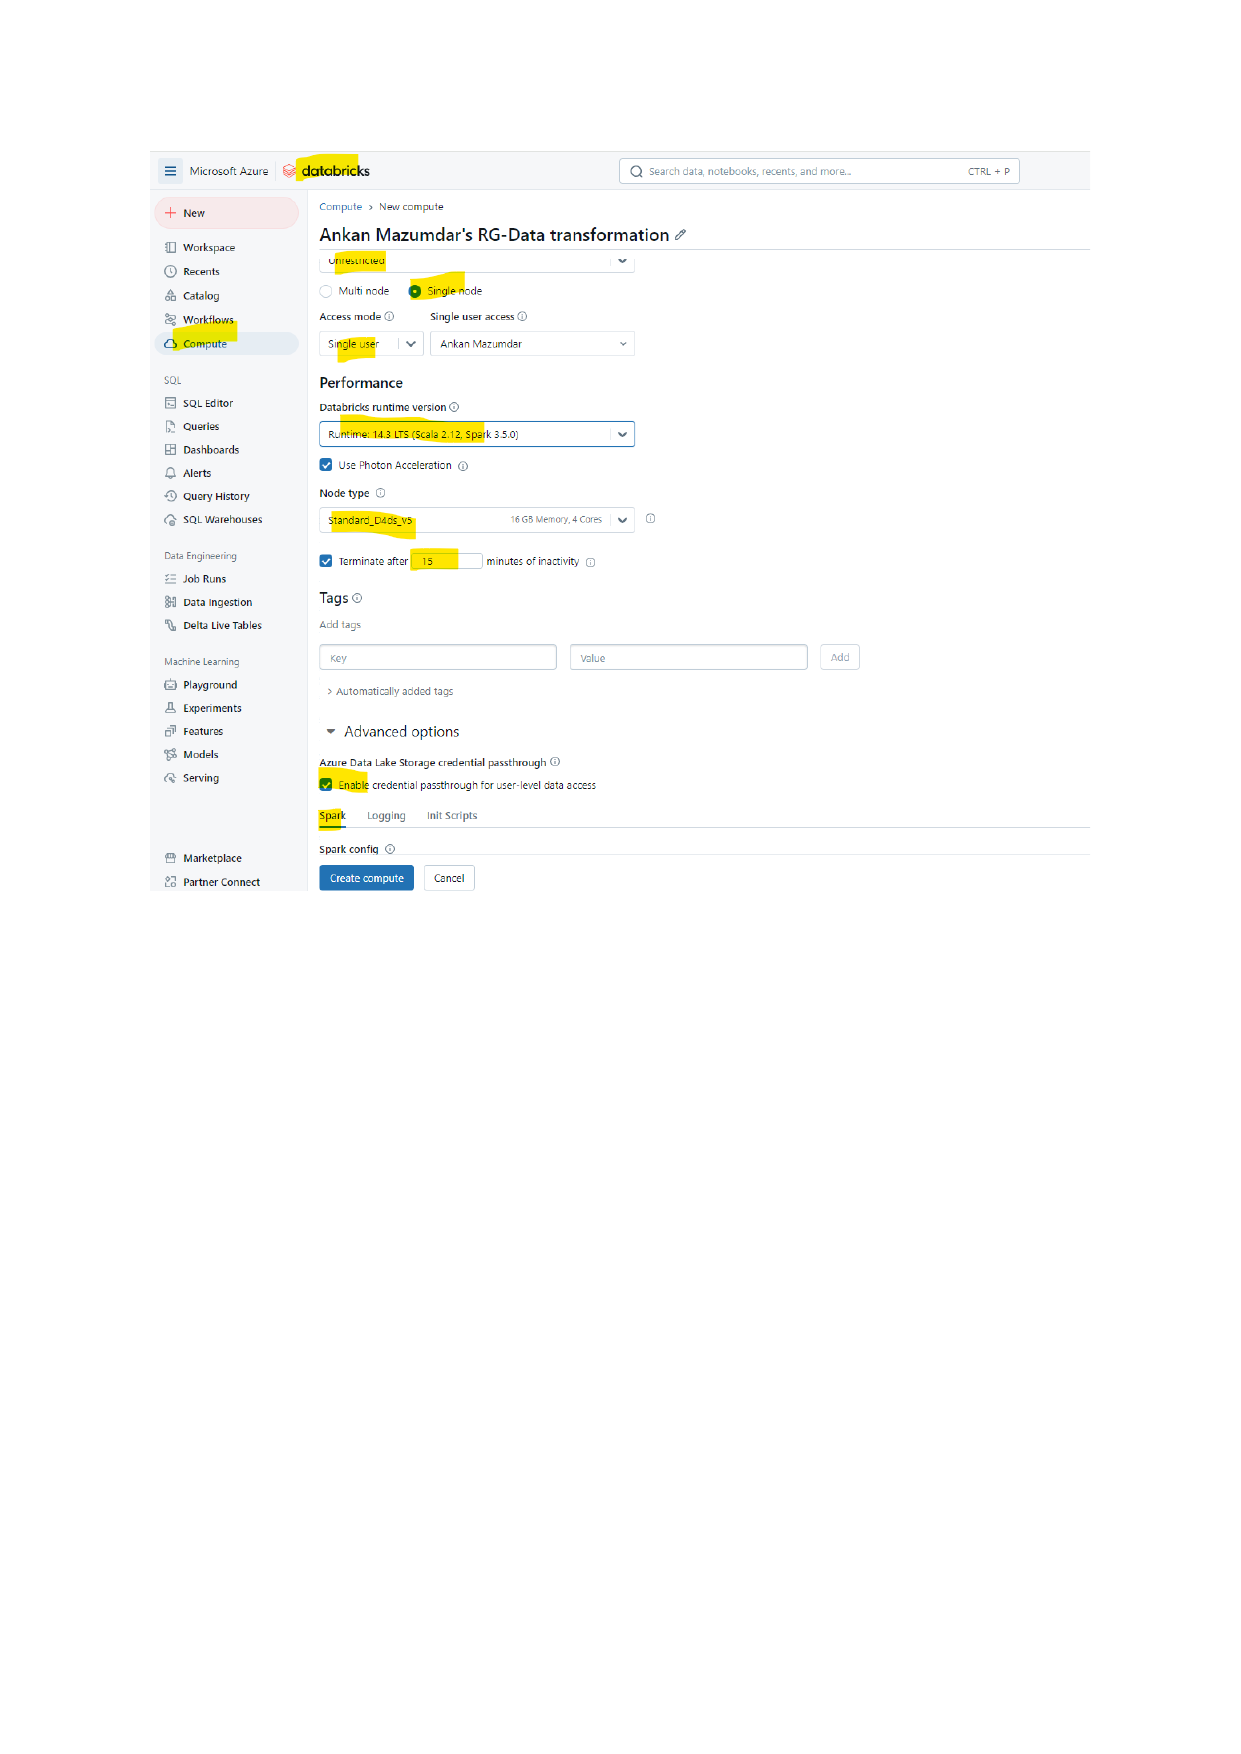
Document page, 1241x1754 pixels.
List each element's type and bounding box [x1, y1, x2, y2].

picture [150, 150, 1091, 891]
